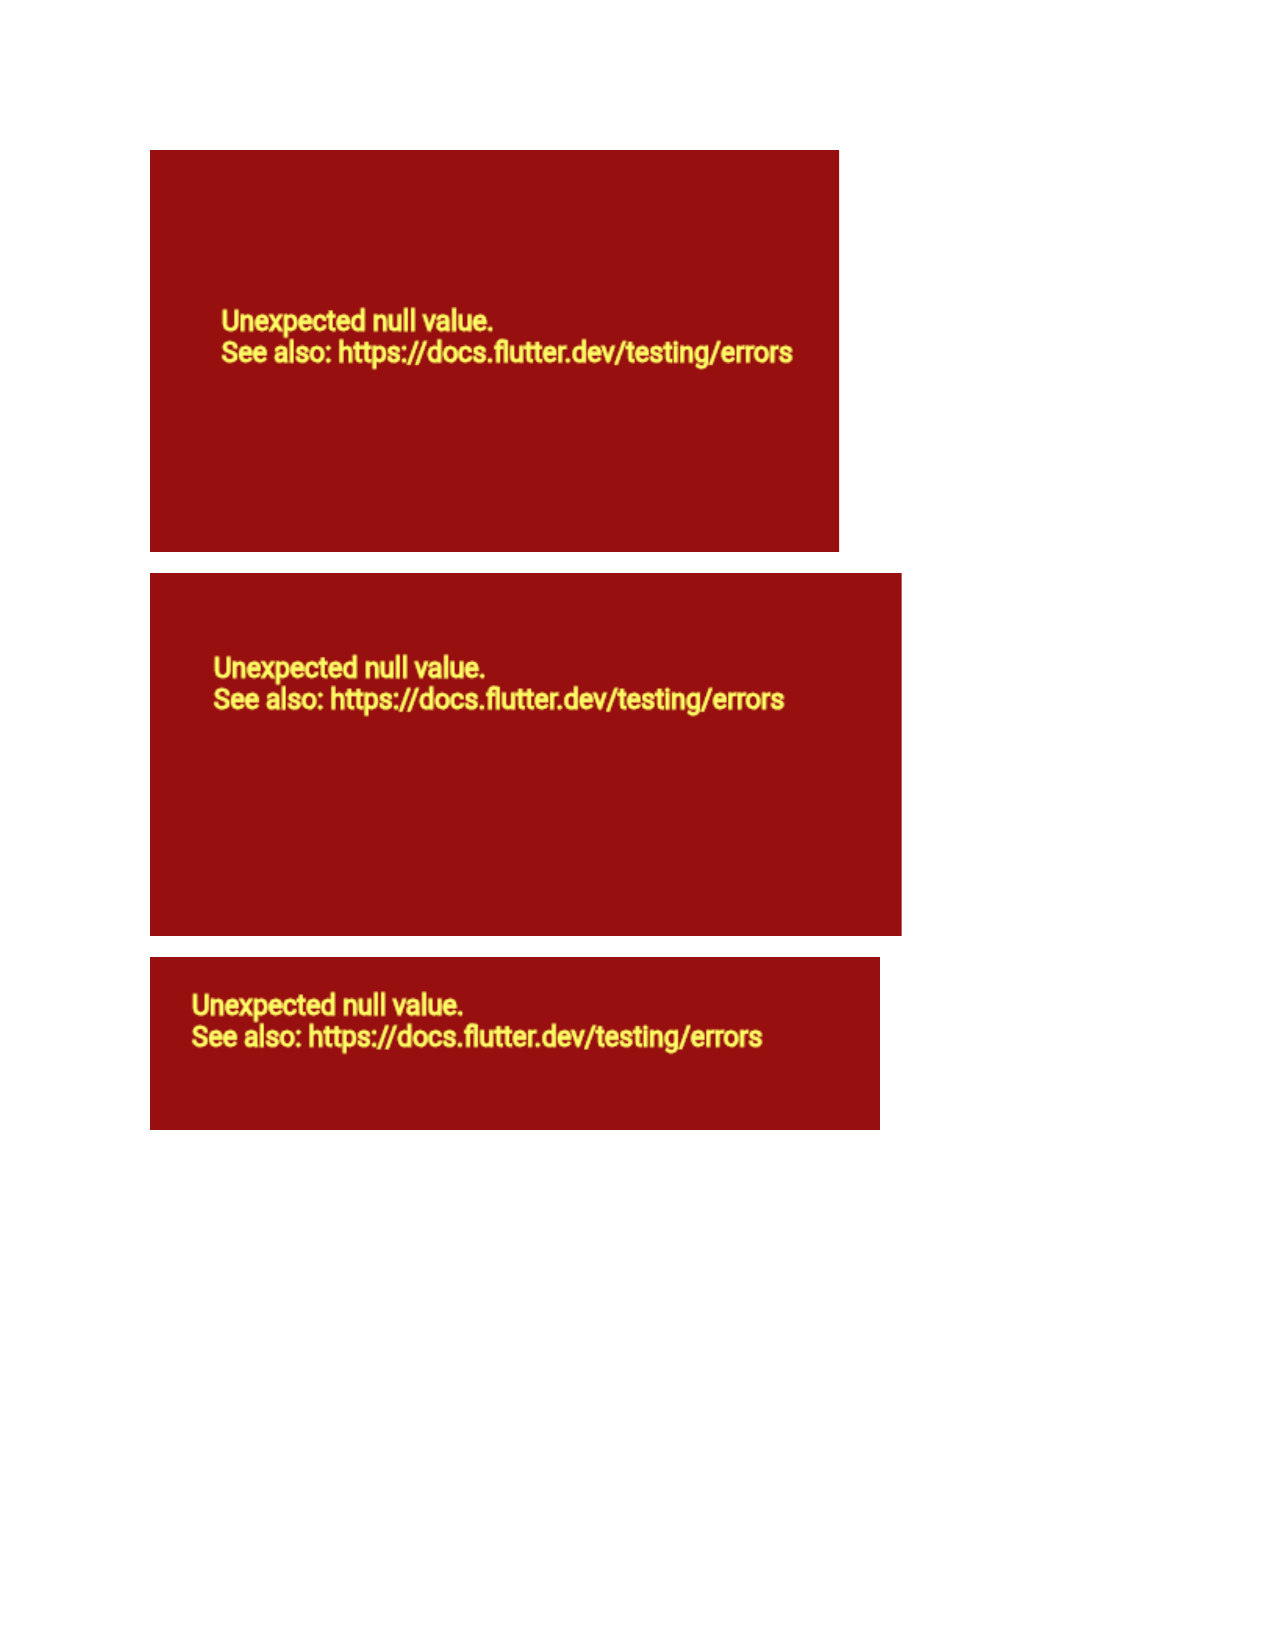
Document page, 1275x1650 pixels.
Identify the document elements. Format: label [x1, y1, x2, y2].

picture [150, 150, 840, 552]
picture [150, 957, 880, 1130]
picture [150, 573, 902, 936]
